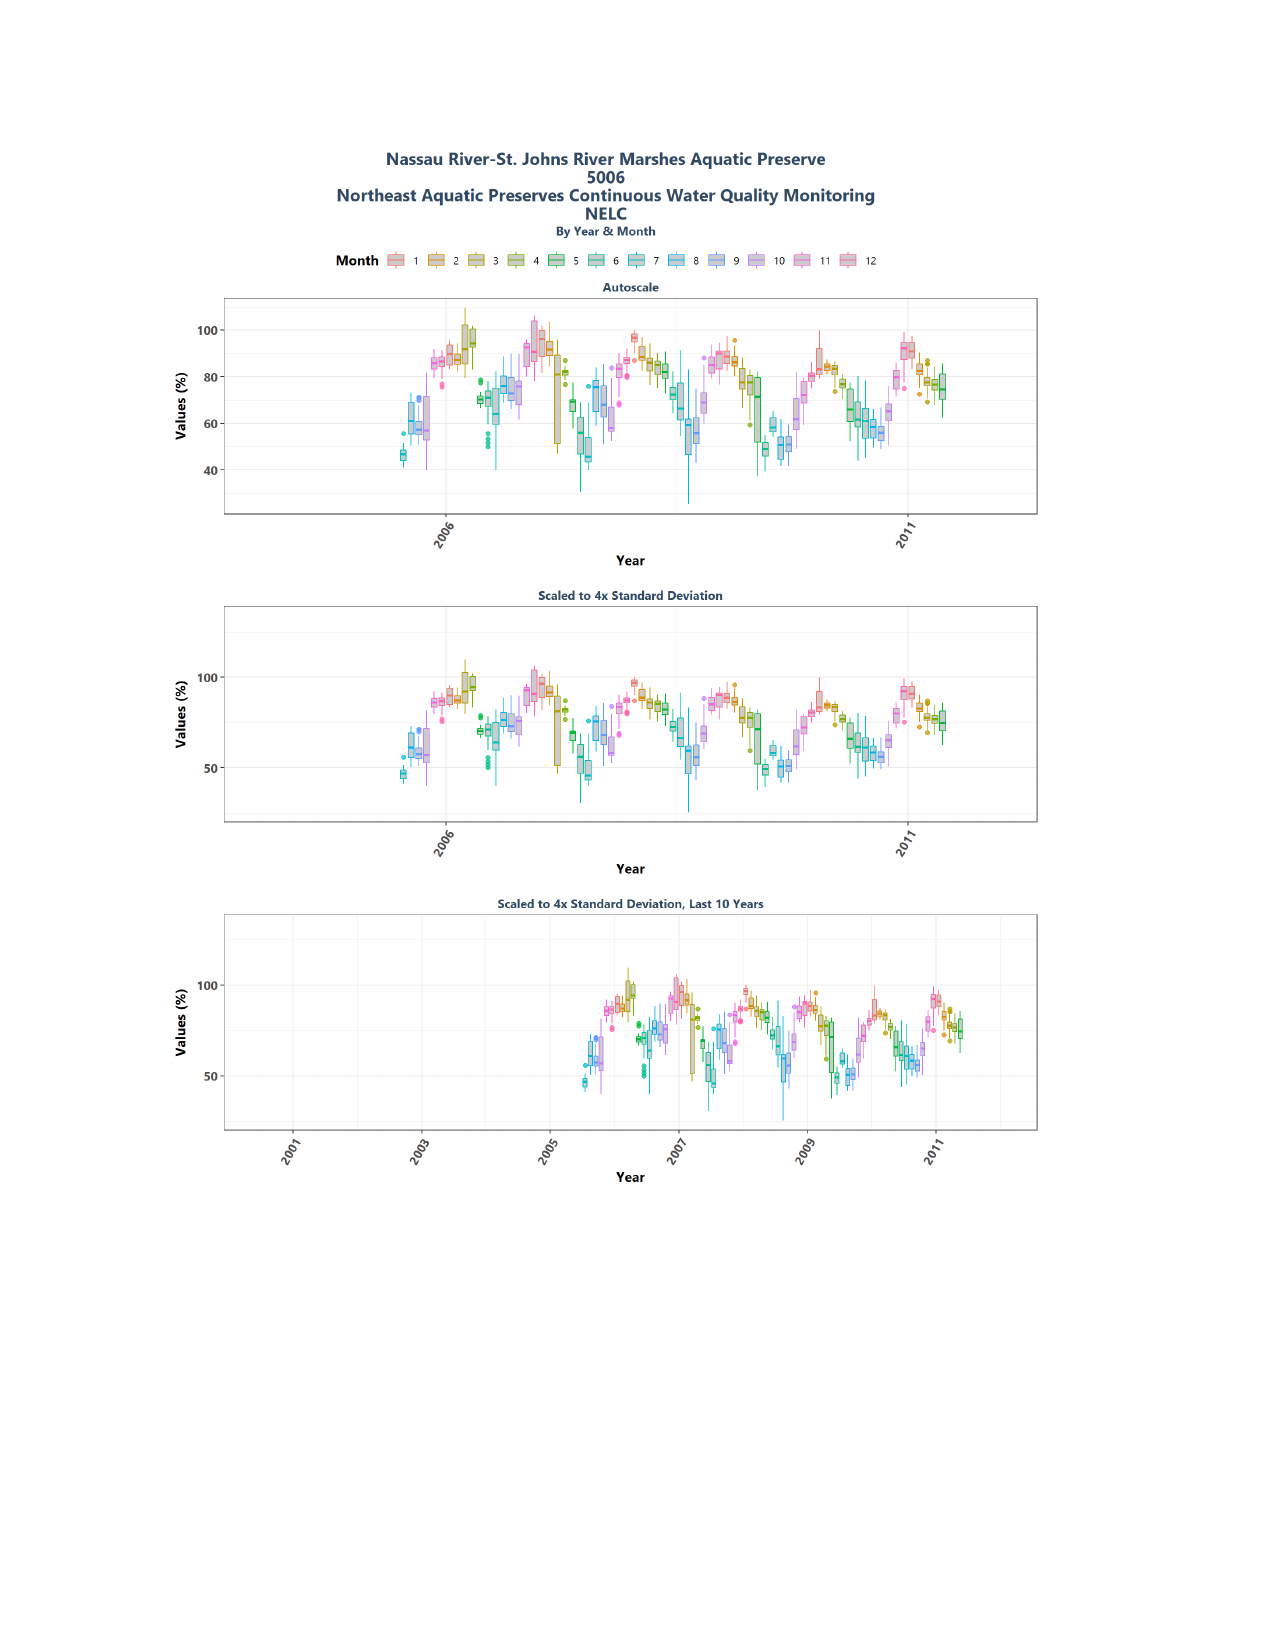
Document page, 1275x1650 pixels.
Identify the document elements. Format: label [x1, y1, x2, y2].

picture [168, 150, 1044, 1200]
